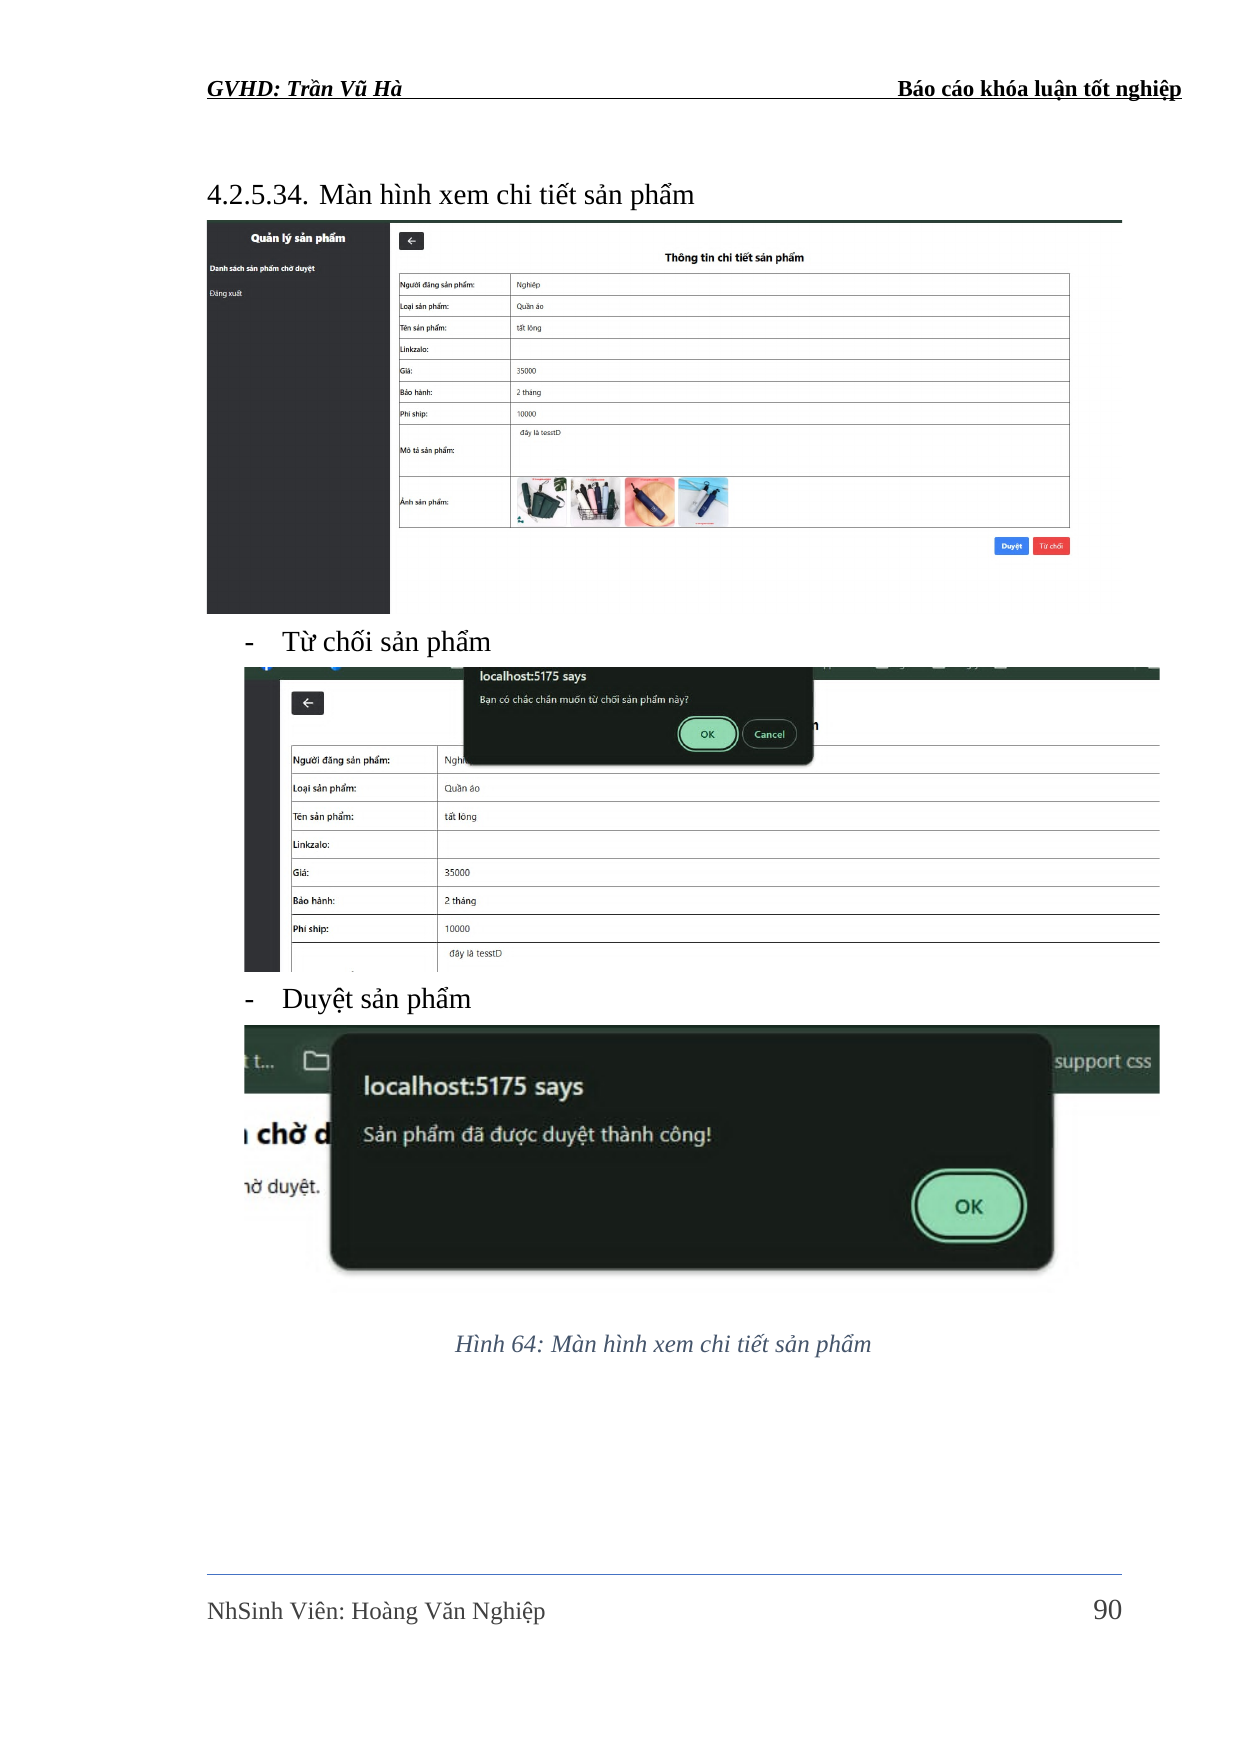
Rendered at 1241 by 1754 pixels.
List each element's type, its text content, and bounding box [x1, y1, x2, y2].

picture [206, 220, 1123, 614]
text Màn hình xem chi tiết sản phẩm [207, 177, 1122, 211]
list Từ chối sản phẩm [244, 624, 1122, 658]
picture [244, 1025, 1160, 1294]
text Hình 64: Màn hình xem chi tiết sản phẩm [207, 1329, 1122, 1357]
list Duyệt sản phẩm [244, 981, 1122, 1015]
picture [244, 667, 1160, 972]
